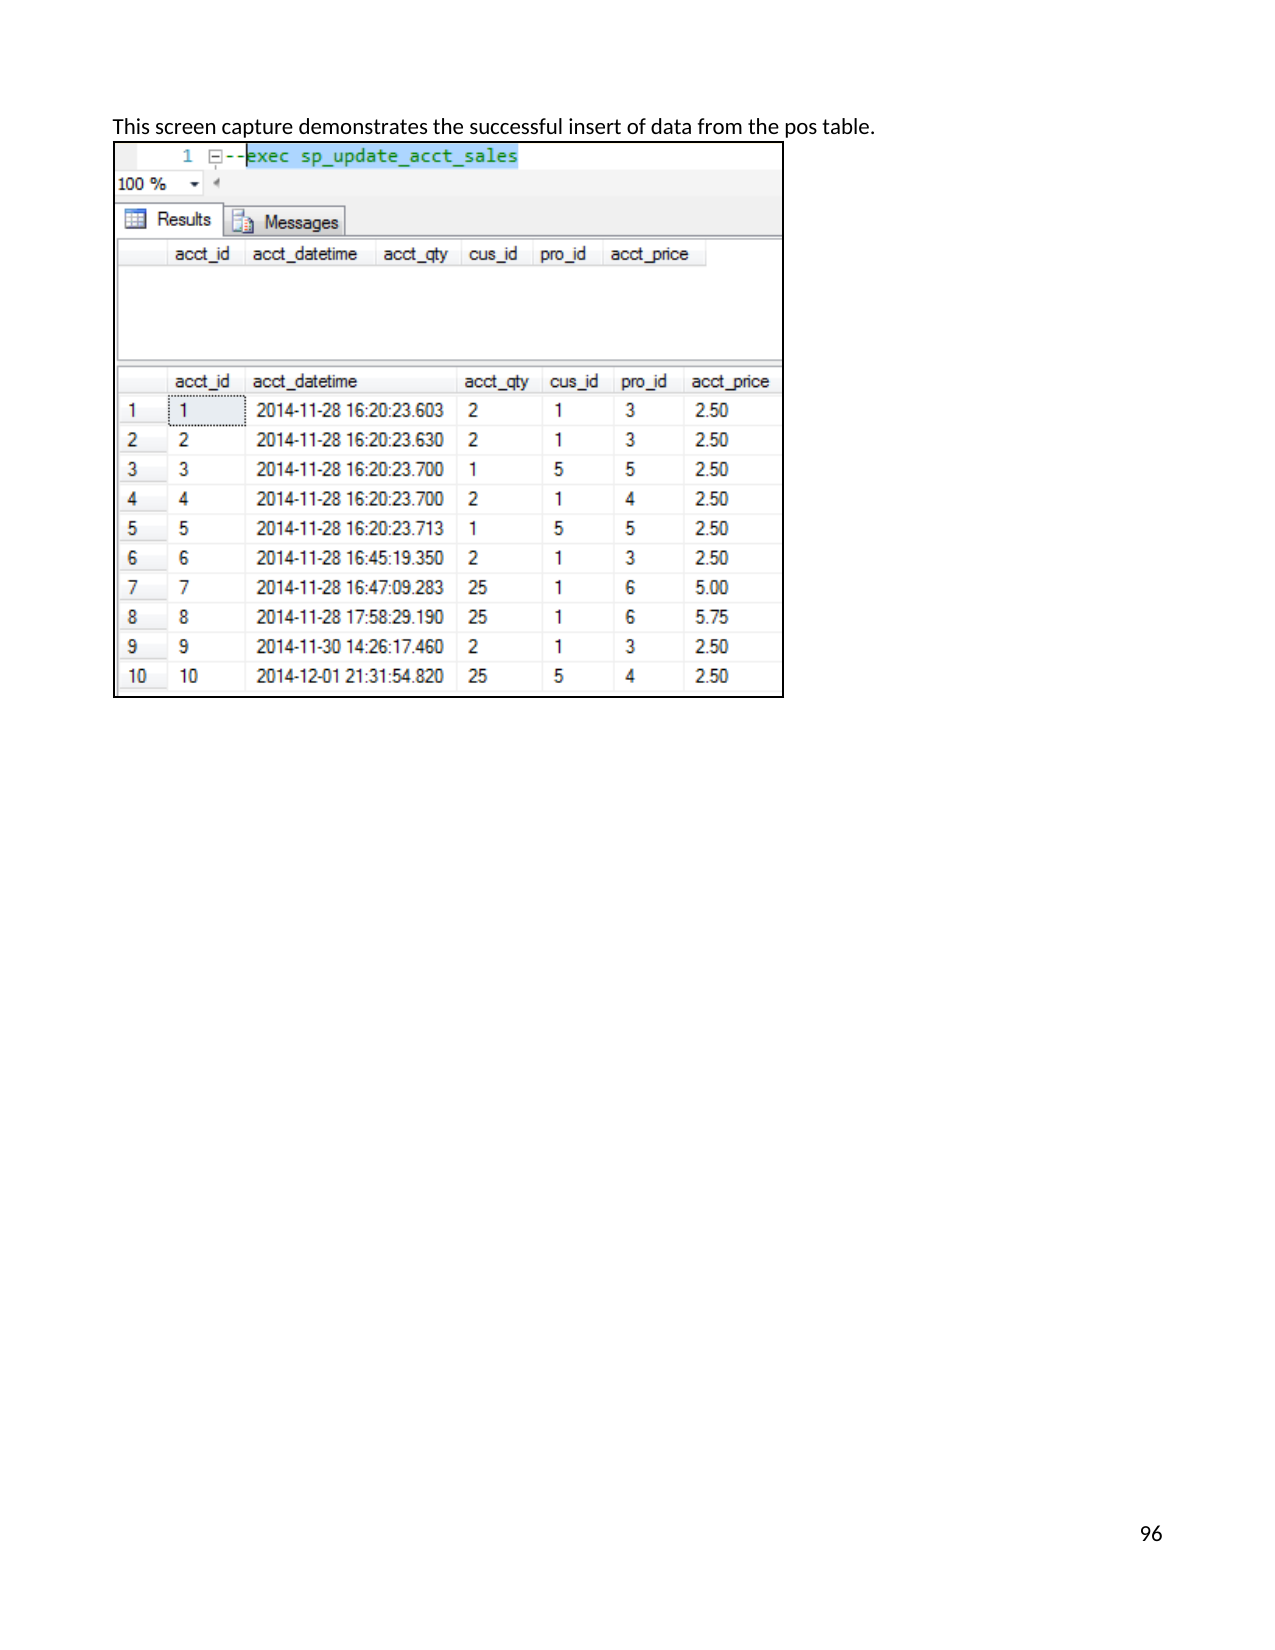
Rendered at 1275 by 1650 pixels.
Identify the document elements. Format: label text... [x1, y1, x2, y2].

text This screen capture demonstrates the successful insert of data from the pos table. [112, 112, 1162, 141]
picture [115, 143, 782, 696]
